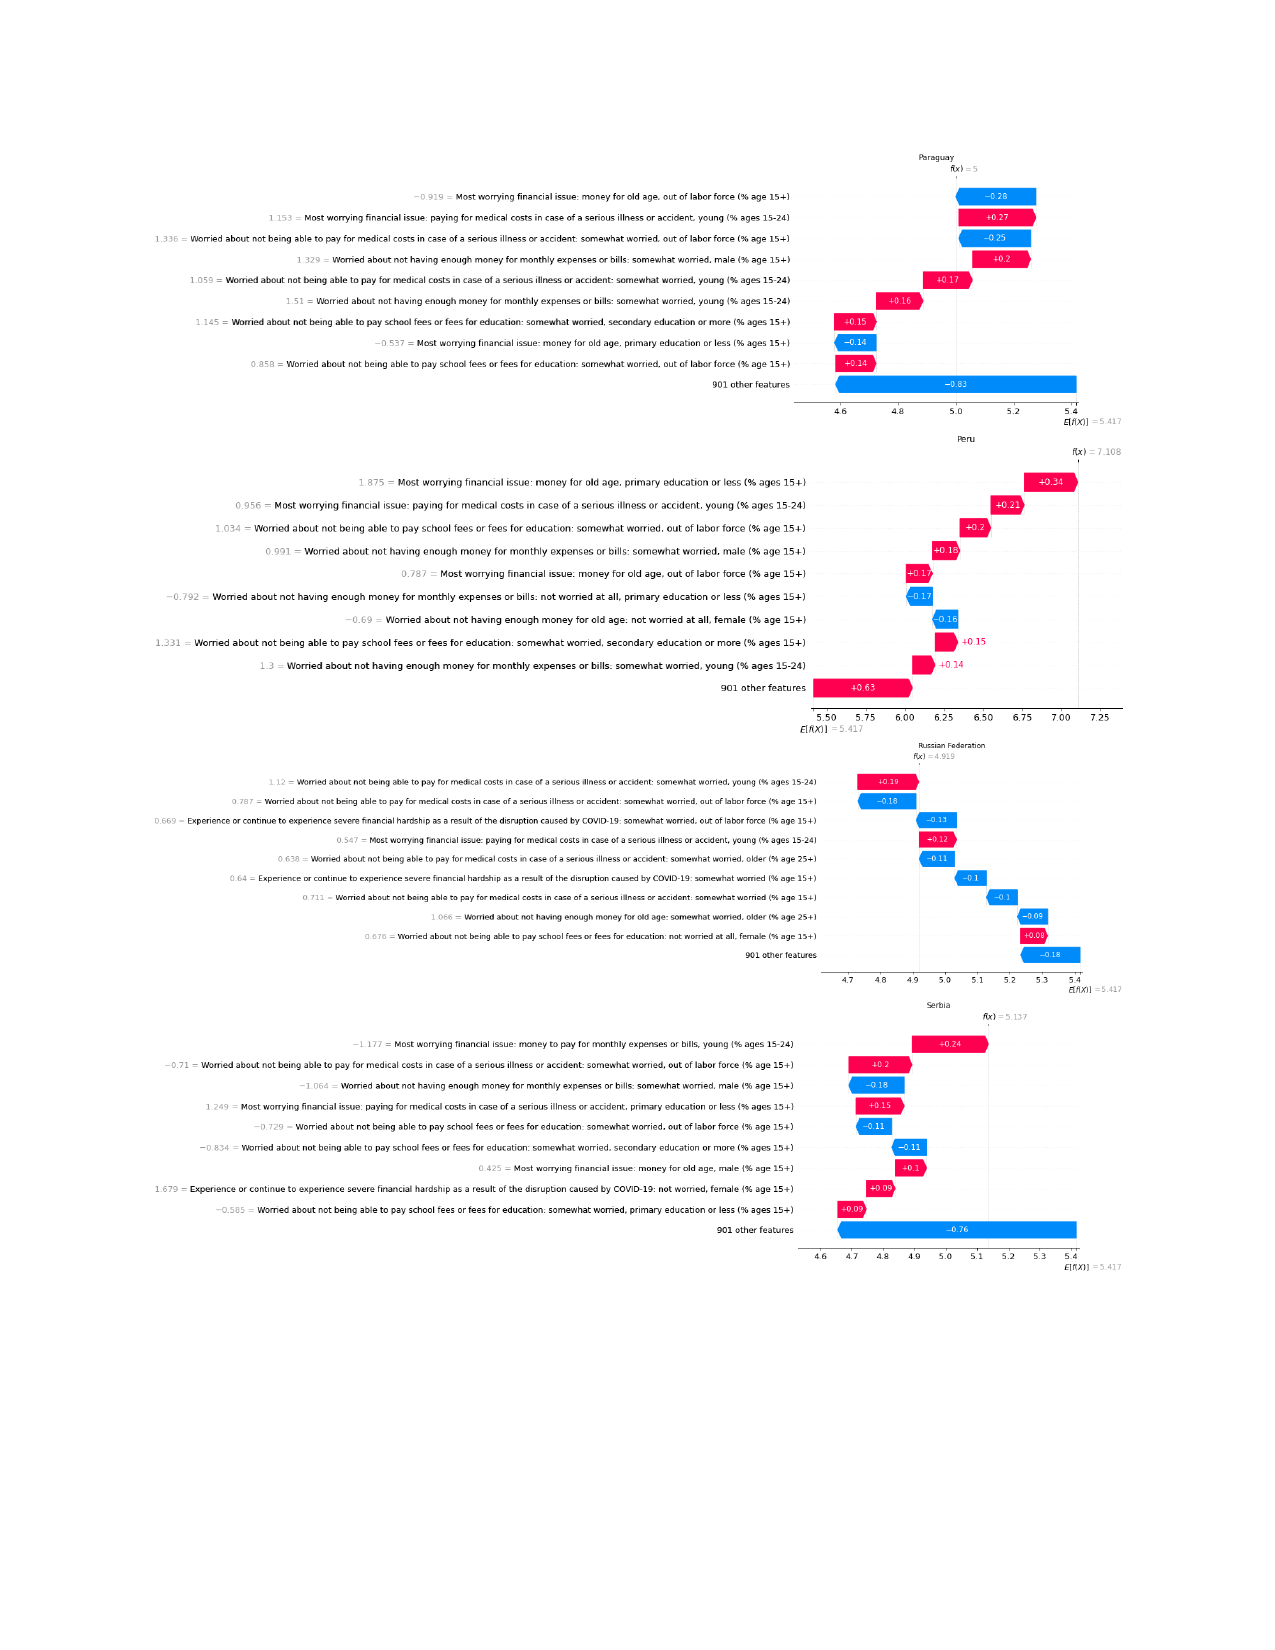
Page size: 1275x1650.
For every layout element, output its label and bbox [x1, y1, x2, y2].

picture [150, 150, 1125, 1276]
